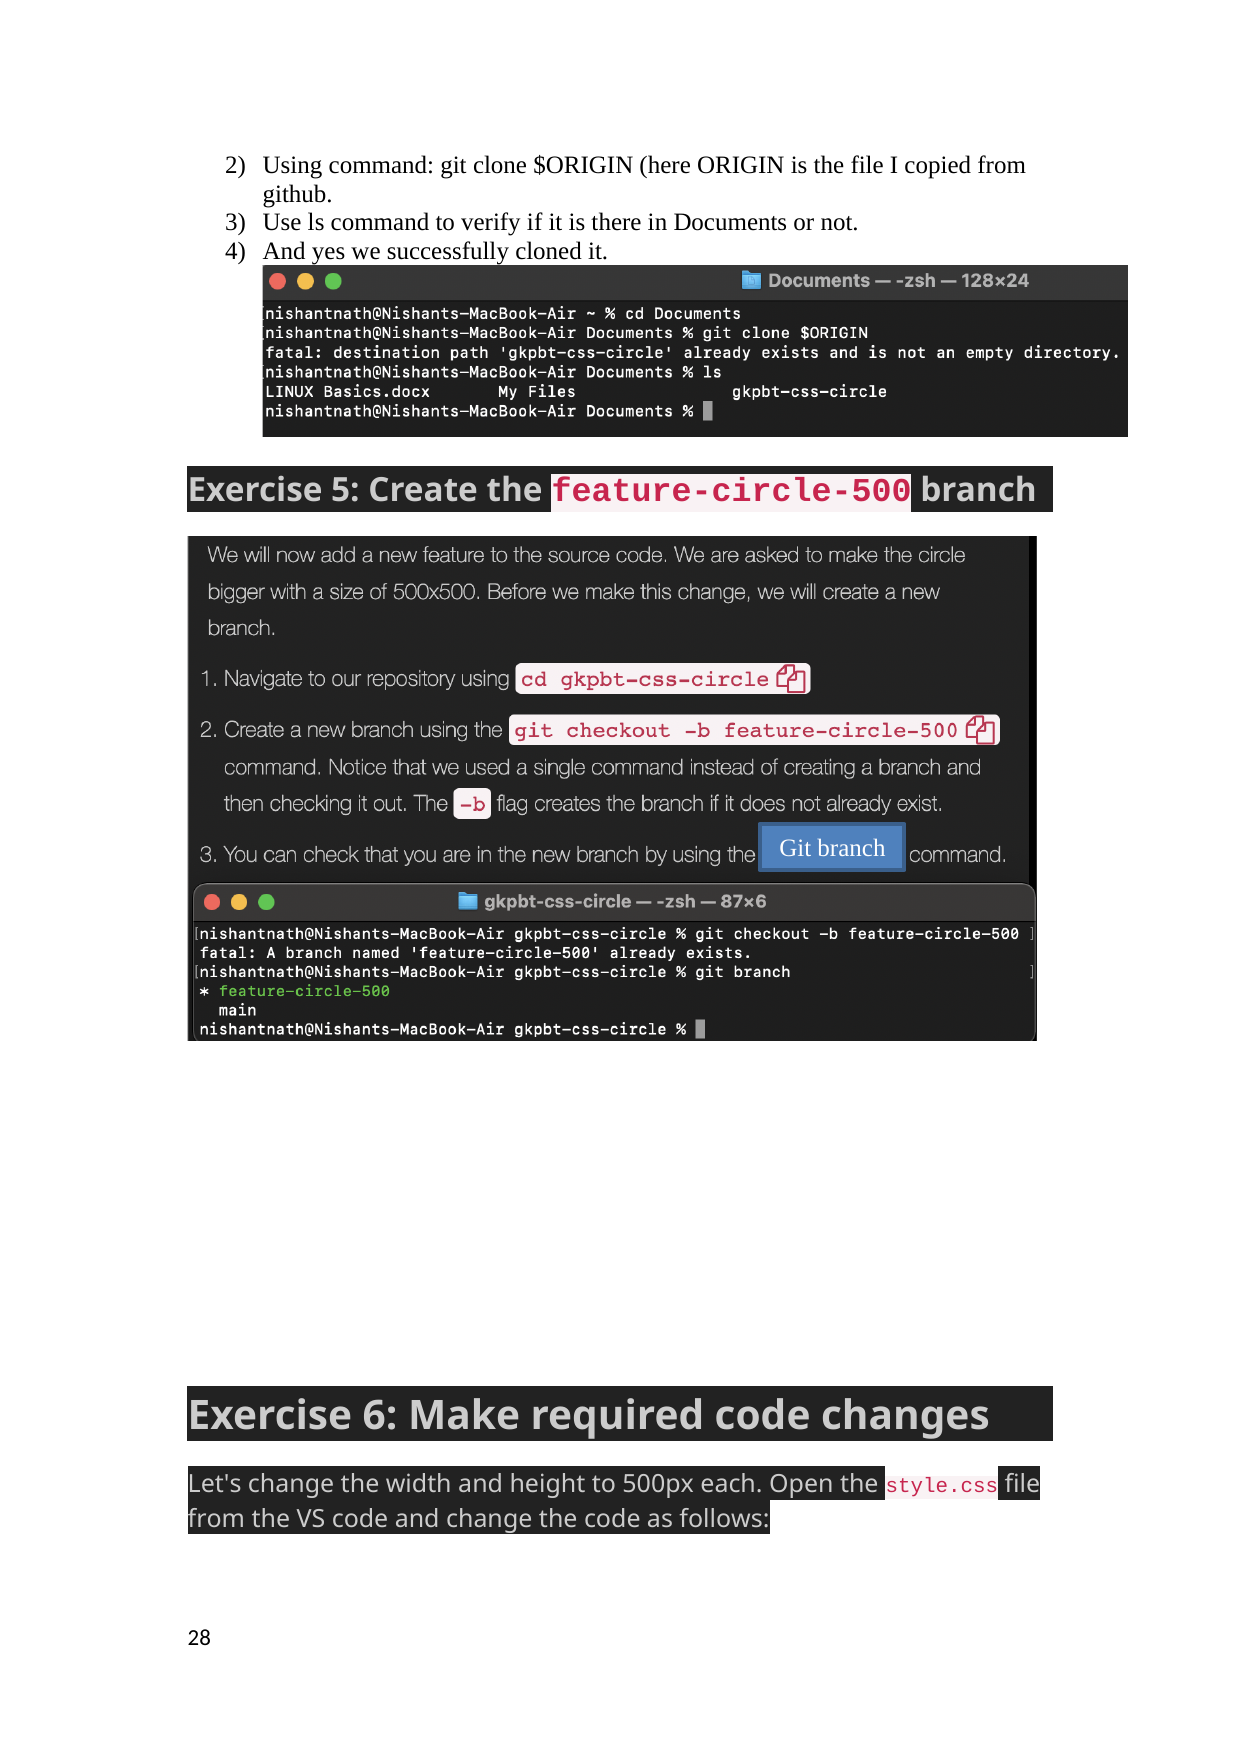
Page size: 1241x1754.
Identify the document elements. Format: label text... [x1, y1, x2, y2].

list Use ls command to verify if it is there in Documents or not. [225, 207, 1053, 236]
text Let's change the width and height to 500px each. Open the style.css file from the VS code and change the code as follows: [770, 1466, 1053, 1534]
list And yes we successfully cloned it. [225, 236, 1053, 265]
subtitle Exercise 6: Make required code changes [187, 1386, 1053, 1441]
picture [187, 536, 1037, 1041]
picture [262, 265, 1128, 437]
subtitle Exercise 5: Create the feature-circle-500 branch [187, 466, 1053, 512]
list Using command: git clone $ORIGIN (here ORIGIN is the file I copied from github. [225, 150, 1053, 207]
